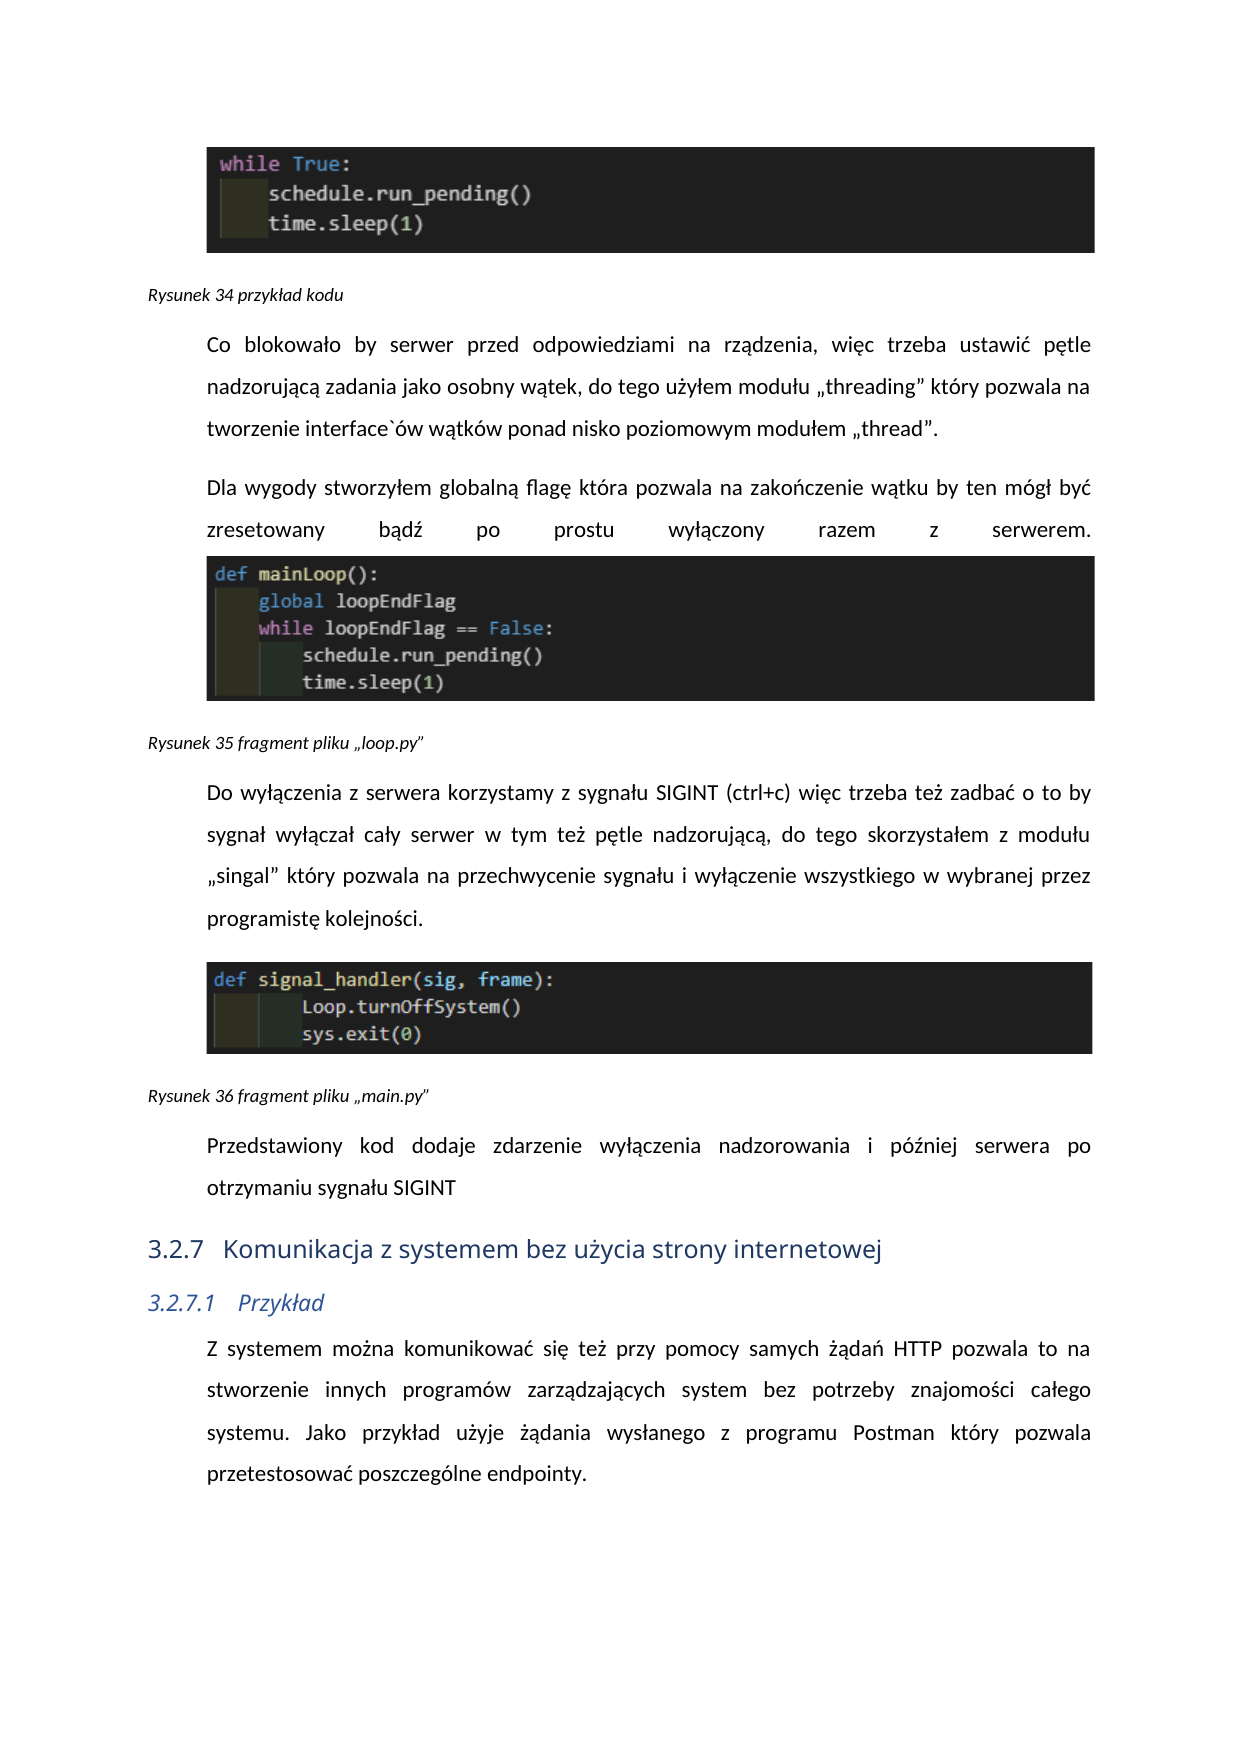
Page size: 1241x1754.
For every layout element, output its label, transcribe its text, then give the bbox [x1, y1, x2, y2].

text Przedstawiony kod dodaje zdarzenie wyłączenia nadzorowania i później serwera po otrzymaniu sygnału SIGINT [207, 1131, 1093, 1201]
text Co blokowało by serwer przed odpowiedziami na rządzenia, więc trzeba ustawić pętle nadzorującą zadania jako osobny wątek, do tego użyłem modułu „threading” który pozwala na tworzenie interface`ów wątków ponad nisko poziomowym modułem „thread”. [207, 330, 1093, 442]
picture [206, 962, 1093, 1054]
picture [206, 147, 1095, 253]
text Z systemem można komunikować się też przy pomocy samych żądań HTTP pozwala to na stworzenie innych programów zarządzających system bez potrzeby znajomości całego systemu. Jako przykład użyje żądania wysłanego z programu Postman który pozwala przetestosować poszczególne endpointy. [207, 1334, 1093, 1488]
picture [206, 556, 1095, 701]
subtitle Komunikacja z systemem bez użycia strony internetowej [148, 1232, 1093, 1266]
text Dla wygody stworzyłem globalną flagę która pozwala na zakończenie wątku by ten mógł być zresetowany bądź po prostu wyłączony razem z serwerem. [207, 473, 1093, 556]
text Do wyłączenia z serwera korzystamy z sygnału SIGINT (ctrl+c) więc trzeba też zadbać o to by sygnał wyłączał cały serwer w tym też pętle nadzorującą, do tego skorzystałem z modułu „singal” który pozwala na przechwycenie sygnału i wyłączenie wszystkiego w wybranej przez programistę kolejności. [207, 778, 1093, 932]
subtitle Przykład [148, 1287, 1093, 1318]
